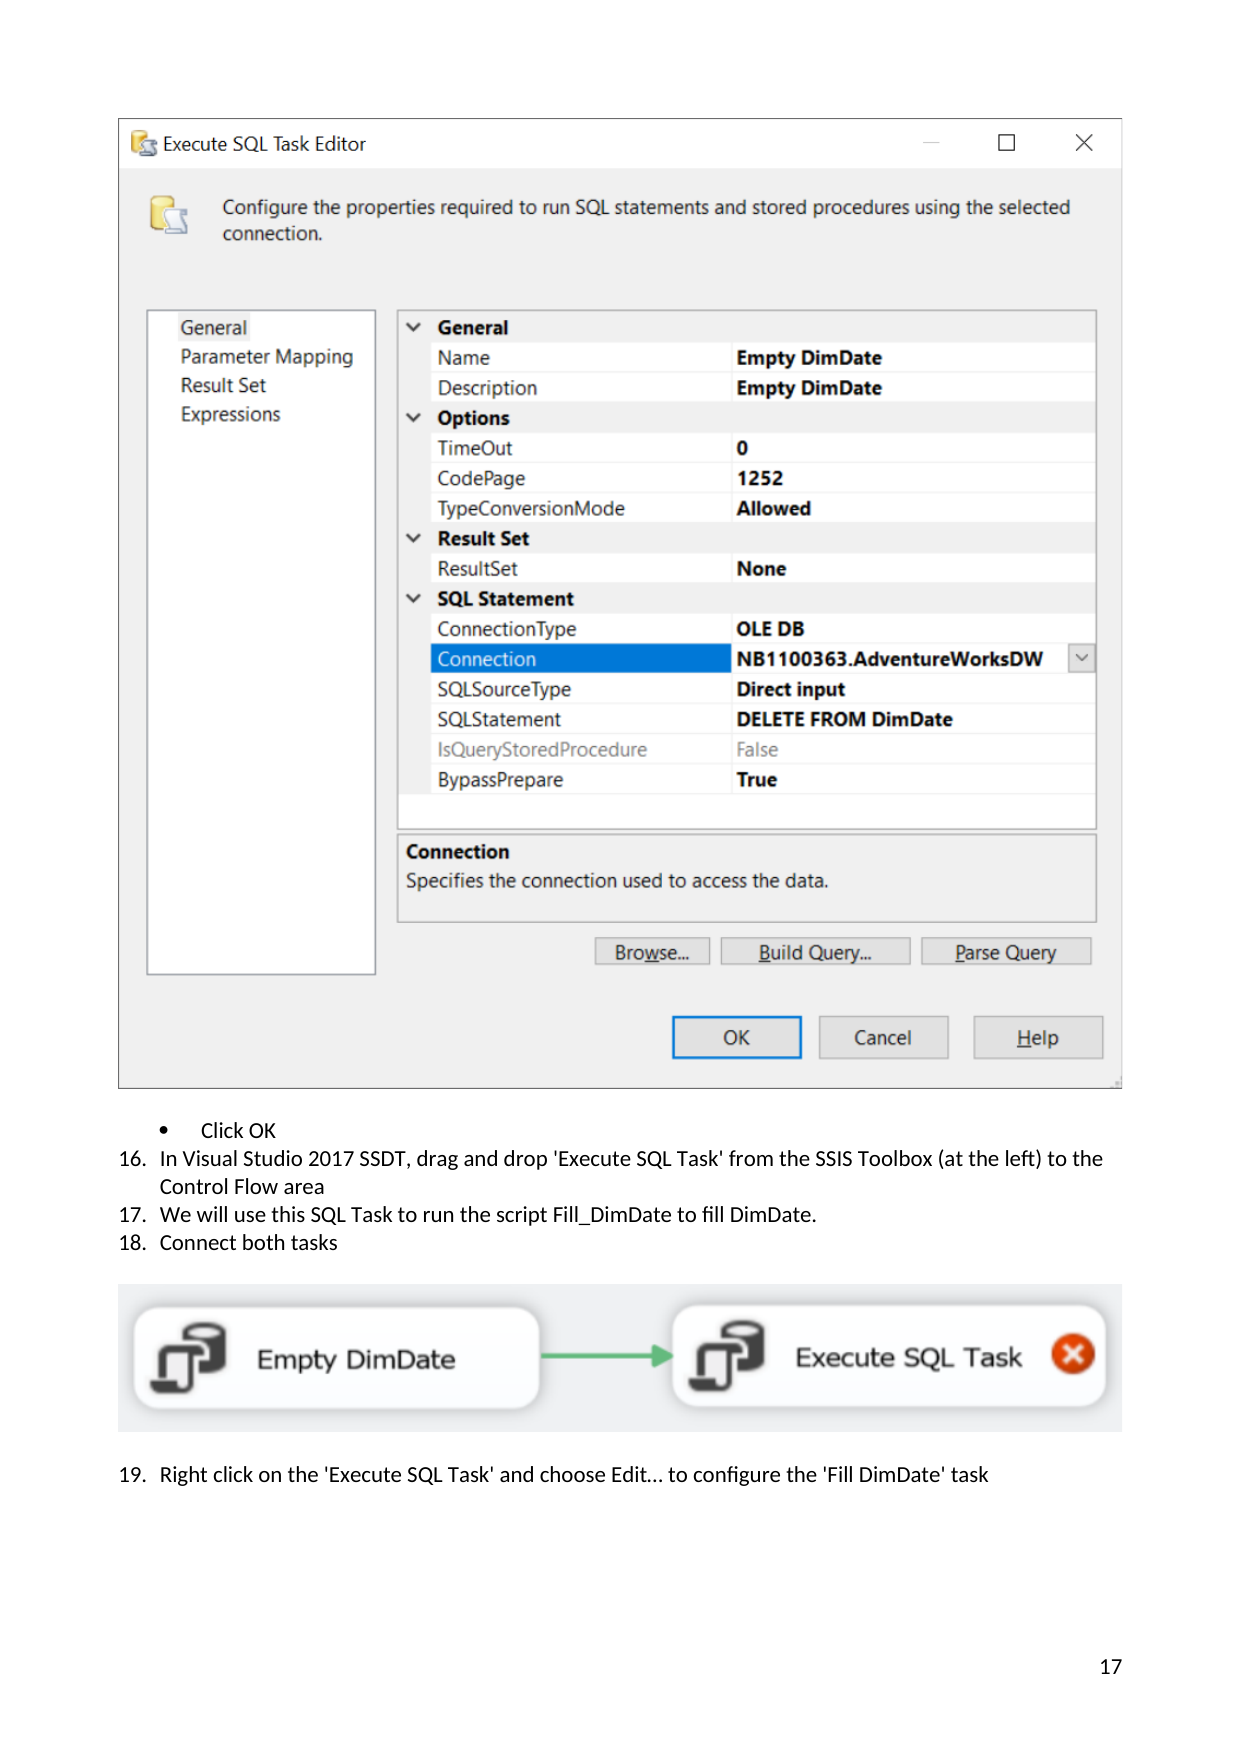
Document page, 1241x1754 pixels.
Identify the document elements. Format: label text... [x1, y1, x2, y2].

list Click OK [159, 1116, 1122, 1144]
list In Visual Studio 2017 SSDT, drag and drop 'Execute SQL Task' from the SSIS Toolbox (at the left) to the Control Flow area [118, 1144, 1122, 1200]
picture [118, 118, 1123, 1089]
list Right click on the 'Execute SQL Task' and choose Edit… to configure the 'Fill DimDate' task [118, 1460, 1122, 1488]
picture [118, 1284, 1123, 1432]
list Connect both tasks [118, 1228, 1122, 1256]
list We will use this SQL Task to run the script Fill_DimDate to fill DimDate. [118, 1200, 1122, 1228]
